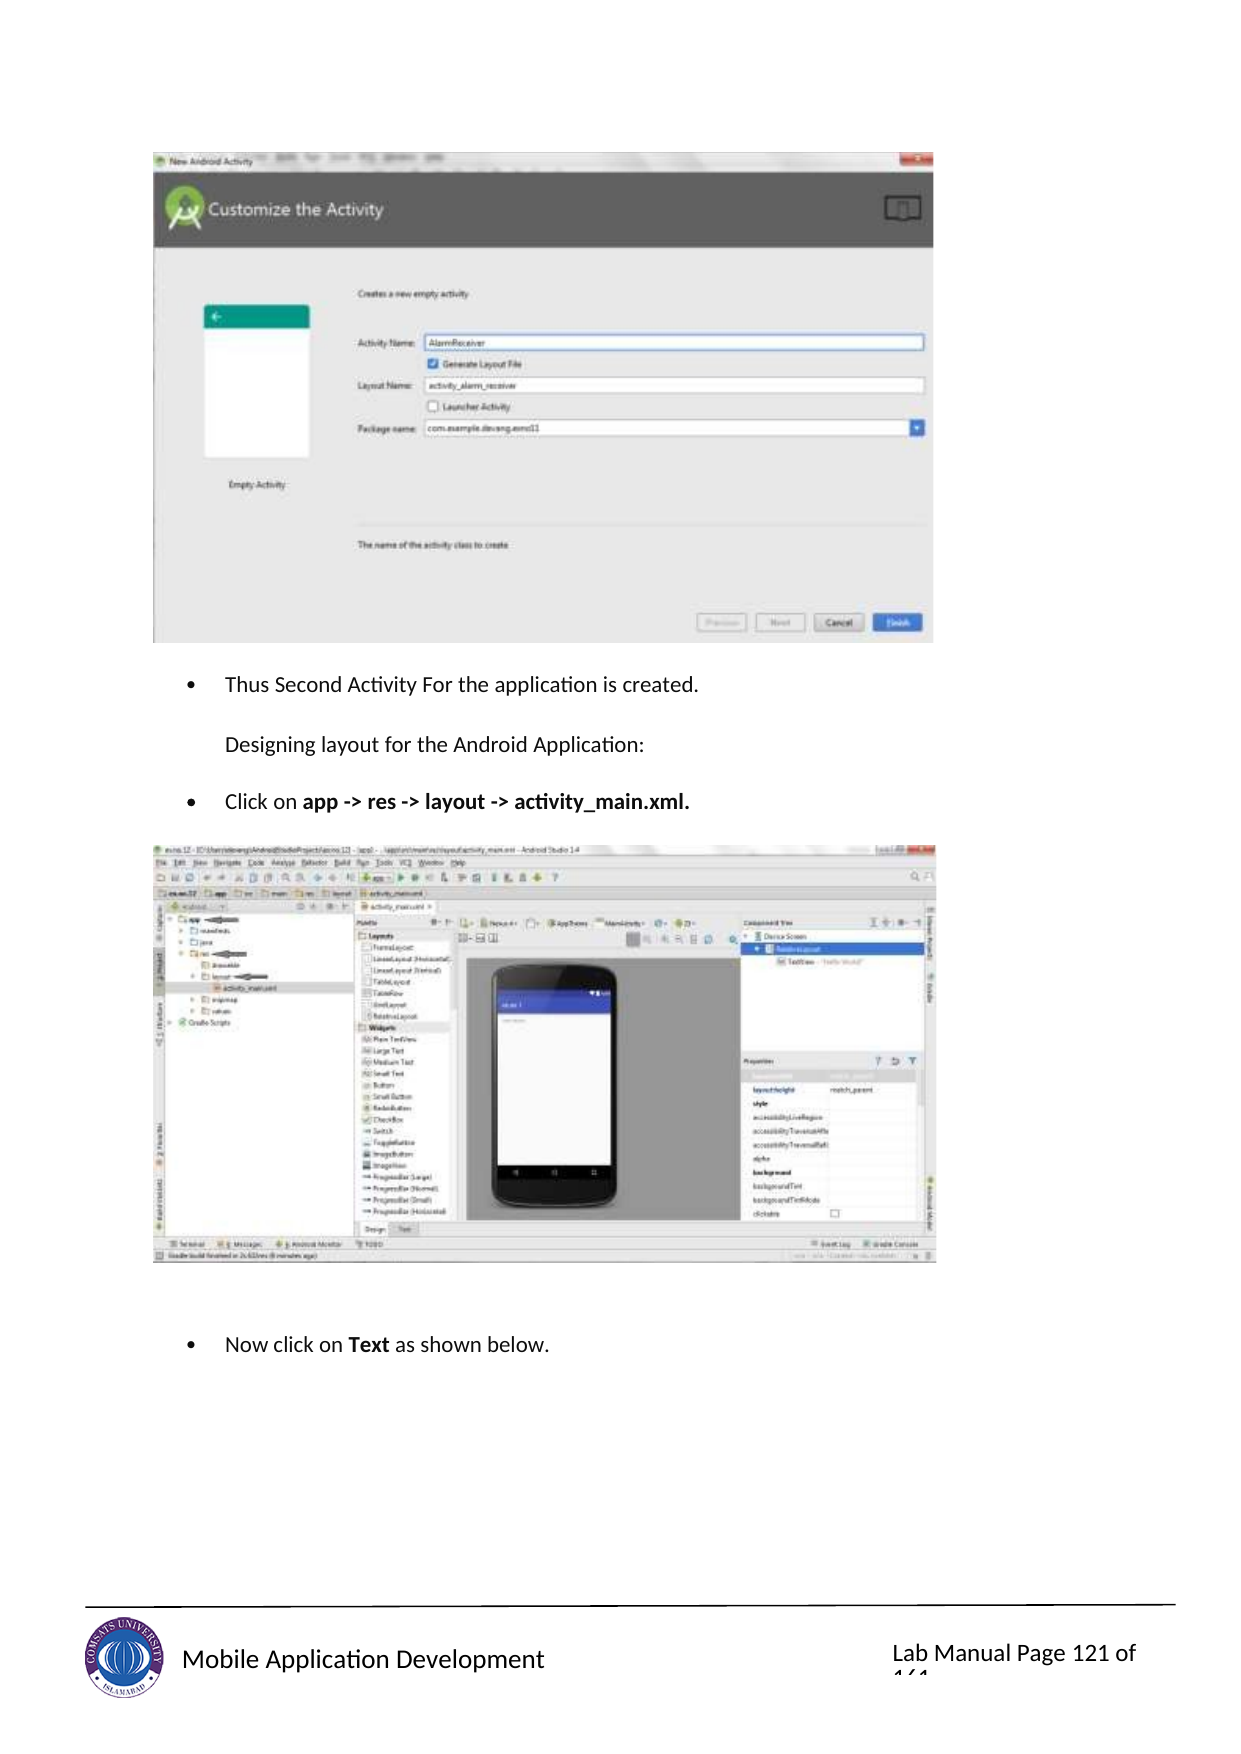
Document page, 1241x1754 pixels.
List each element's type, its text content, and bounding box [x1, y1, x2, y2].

subtitle Designing layout for the Android Application: [225, 730, 1182, 758]
picture [153, 845, 937, 1263]
picture [153, 152, 934, 643]
list Click on app -> res -> layout -> activity_main.xml. [187, 787, 1182, 815]
picture [85, 1617, 165, 1698]
list Now click on Text as shown below. [187, 1330, 1182, 1358]
list Thus Second Activity For the application is created. [187, 671, 1182, 698]
